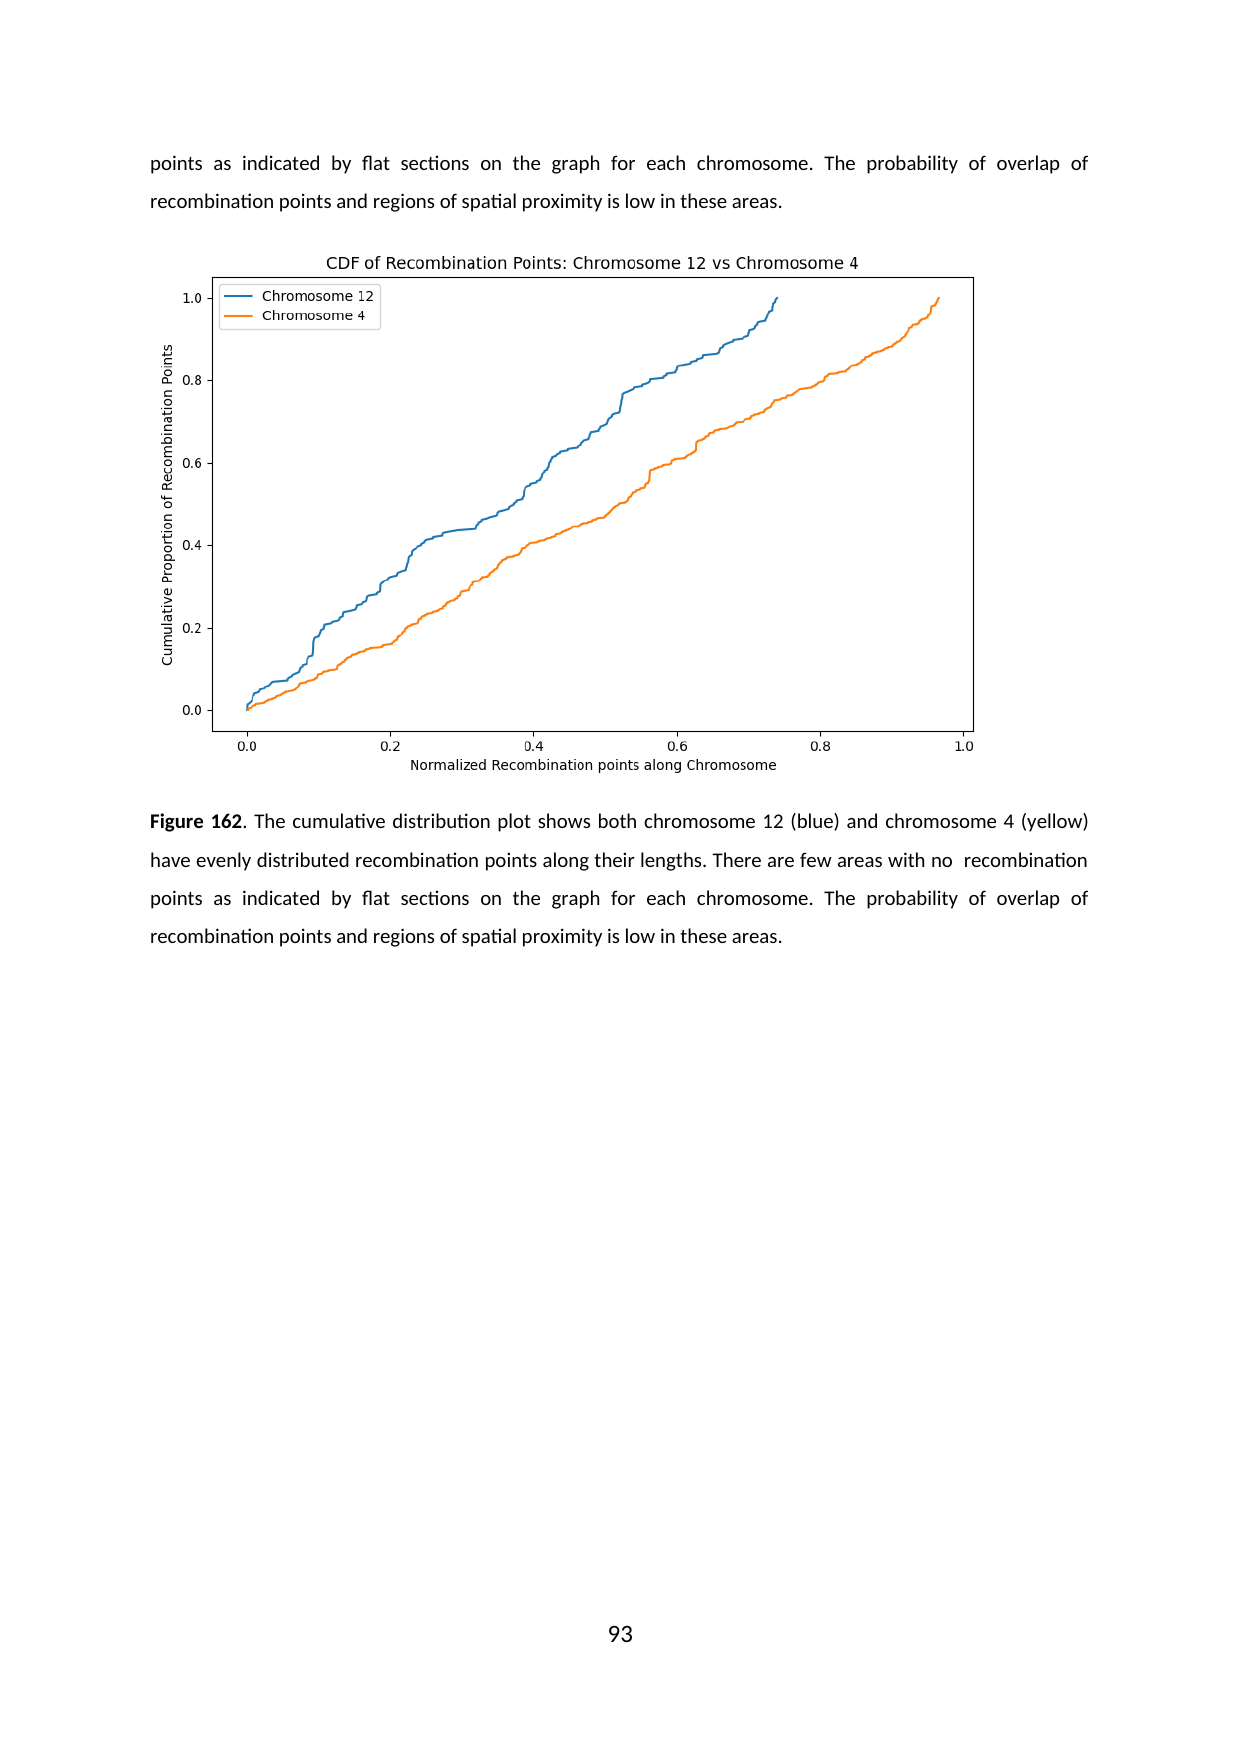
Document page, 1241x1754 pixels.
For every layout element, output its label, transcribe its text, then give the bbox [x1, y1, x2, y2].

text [150, 150, 1090, 213]
text Figure 162. The cumulative distribution plot shows both chromosome 12 (blue) and chromosome 4 (yellow) have evenly distributed recombination points along their lengths. There are few areas with no recombination points as indicated by flat sections on the graph for each chromosome. The probability of overlap of recombination points and regions of spatial proximity is low in these areas. [150, 809, 1090, 948]
picture [150, 247, 1001, 777]
